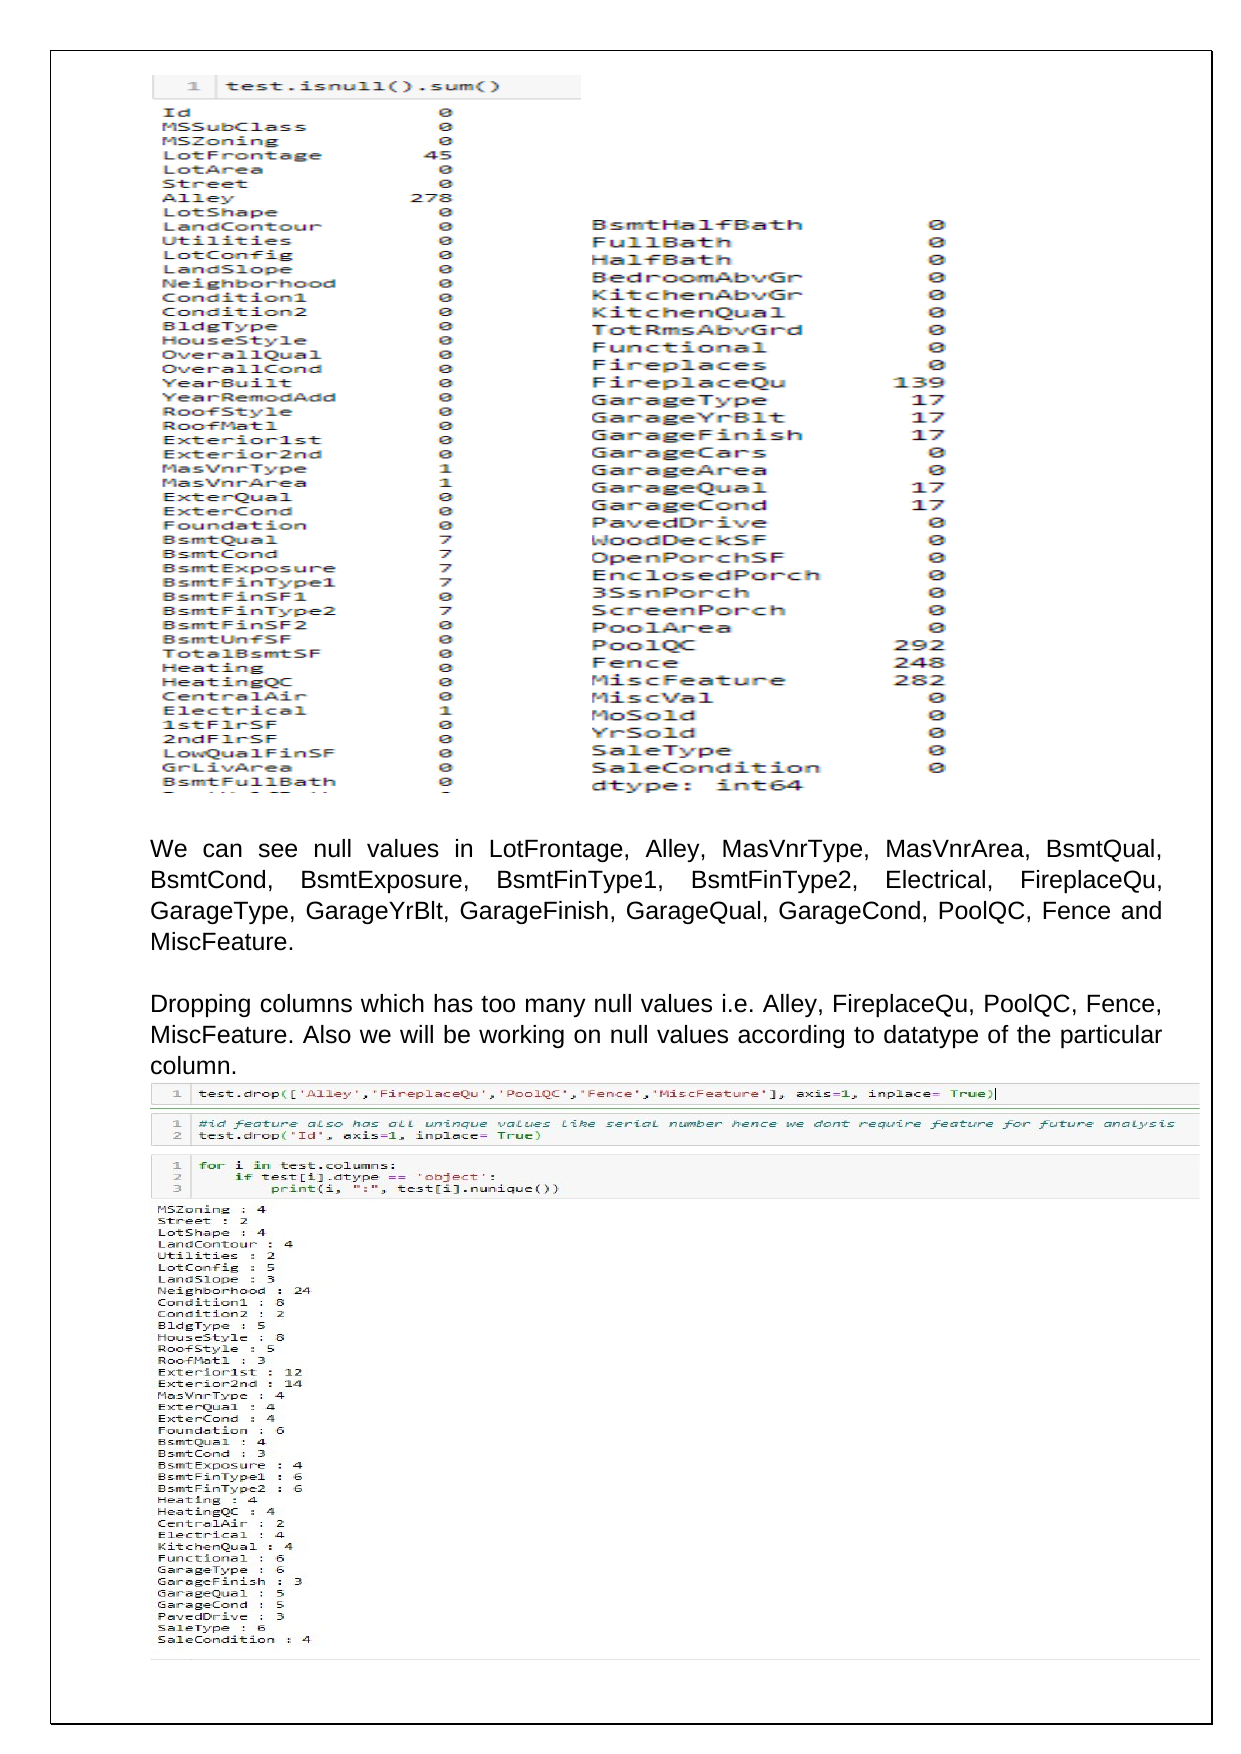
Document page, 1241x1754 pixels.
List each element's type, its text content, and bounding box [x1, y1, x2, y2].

picture [150, 1082, 1200, 1660]
picture [152, 75, 581, 793]
text Dropping columns which has too many null values i.e. Alley, FireplaceQu, PoolQC, Fence, MiscFeature. Also we will be working on null values according to datatype of the particular column. [150, 989, 1164, 1080]
picture [592, 220, 947, 793]
text We can see null values in LotFrontage, Alley, MasVnrType, MasVnrArea, BsmtQual, BsmtCond, BsmtExposure, BsmtFinType1, BsmtFinType2, Electrical, FireplaceQu, GarageType, GarageYrBlt, GarageFinish, GarageQual, GarageCond, PoolQC, Fence and MiscFeature. [150, 834, 1164, 956]
